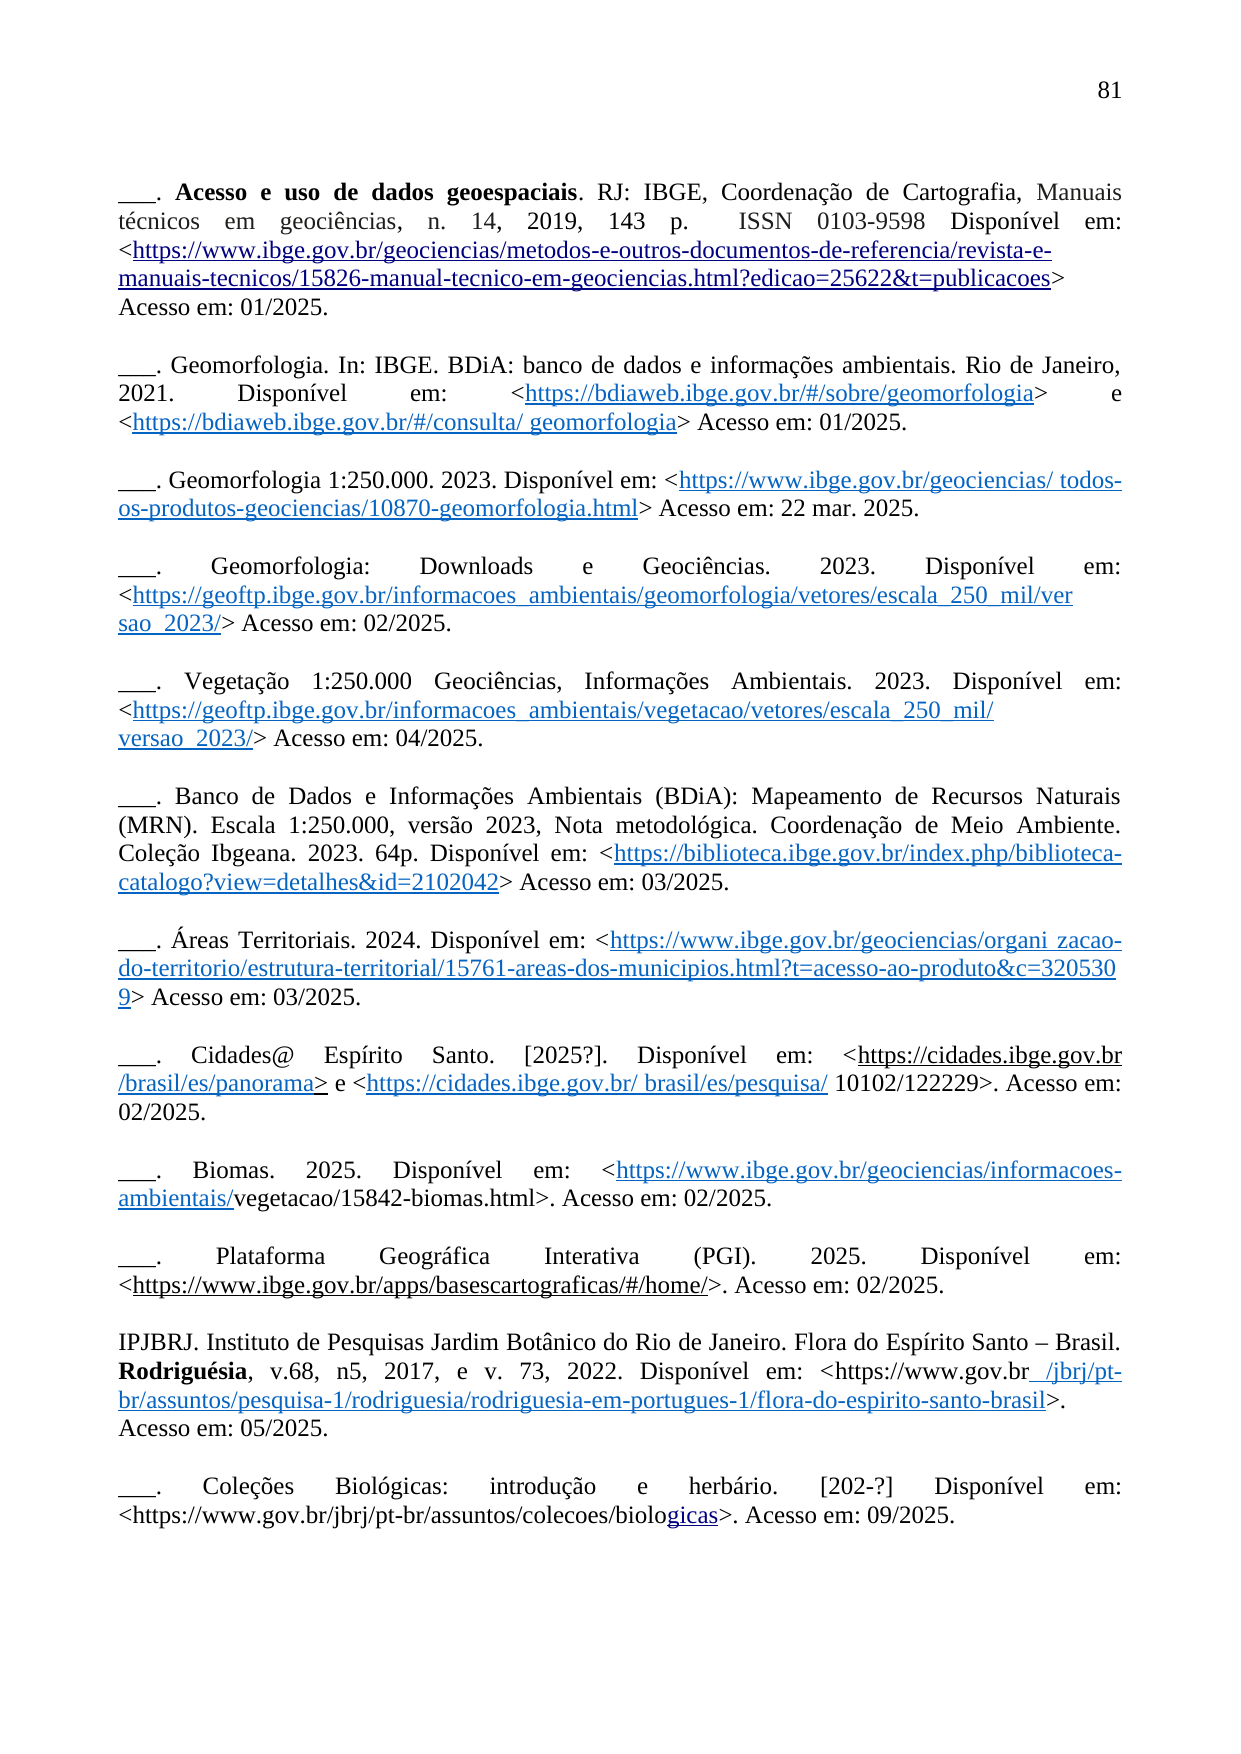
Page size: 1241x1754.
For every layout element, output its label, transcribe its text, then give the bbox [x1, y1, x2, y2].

text ___. Acesso e uso de dados geoespaciais. RJ: IBGE, Coordenação de Cartografia, Manuais técnicos em geociências, n. 14, 2019, 143 p. ISSN 0103-9598 Disponível em: <https://www.ibge.gov.br/geociencias/metodos-e-outros-documentos-de-referencia/revista-e-manuais-tecnicos/15826-manual-tecnico-em-geociencias.html?edicao=25622&t=publicacoes> Acesso em: 01/2025. [118, 177, 1122, 321]
text ___. Plataforma Geográfica Interativa (PGI). 2025. Disponível em: <https://www.ibge.gov.br/apps/basescartograficas/#/home/>. Acesso em: 02/2025. [118, 1241, 1122, 1298]
text ___. Geomorfologia 1:250.000. 2023. Disponível em: <https://www.ibge.gov.br/geociencias/ todos-os-produtos-geociencias/10870-geomorfologia.html> Acesso em: 22 mar. 2025. [118, 465, 1122, 522]
text IPJBRJ. Instituto de Pesquisas Jardim Botânico do Rio de Janeiro. Flora do Espírito Santo – Brasil. Rodriguésia, v.68, n5, 2017, e v. 73, 2022. Disponível em: <https://www.gov.br /jbrj/pt-br/assuntos/pesquisa-1/rodriguesia/rodriguesia-em-portugues-1/flora-do-espirito-santo-brasil>. Acesso em: 05/2025. [118, 1327, 1122, 1442]
text ___. Coleções Biológicas: introdução e herbário. [202-?] Disponível em: <https://www.gov.br/jbrj/pt-br/assuntos/colecoes/biologicas>. Acesso em: 09/2025. [118, 1471, 1122, 1528]
text ___. Geomorfologia: Downloads e Geociências. 2023. Disponível em: <https://geoftp.ibge.gov.br/informacoes_ambientais/geomorfologia/vetores/escala_250_mil/ver sao_2023/> Acesso em: 02/2025. [118, 551, 1122, 637]
text ___. Geomorfologia. In: IBGE. BDiA: banco de dados e informações ambientais. Rio de Janeiro, 2021. Disponível em: <https://bdiaweb.ibge.gov.br/#/sobre/geomorfologia> e <https://bdiaweb.ibge.gov.br/#/consulta/ geomorfologia> Acesso em: 01/2025. [118, 350, 1122, 436]
text ___. Banco de Dados e Informações Ambientais (BDiA): Mapeamento de Recursos Naturais (MRN). Escala 1:250.000, versão 2023, Nota metodológica. Coordenação de Meio Ambiente. Coleção Ibgeana. 2023. 64p. Disponível em: <https://biblioteca.ibge.gov.br/index.php/biblioteca-catalogo?view=detalhes&id=2102042> Acesso em: 03/2025. [118, 781, 1122, 896]
text ___. Vegetação 1:250.000 Geociências, Informações Ambientais. 2023. Disponível em: <https://geoftp.ibge.gov.br/informacoes_ambientais/vegetacao/vetores/escala_250_mil/versao_2023/> Acesso em: 04/2025. [118, 666, 1122, 752]
text ___. Biomas. 2025. Disponível em: <https://www.ibge.gov.br/geociencias/informacoes-ambientais/vegetacao/15842-biomas.html>. Acesso em: 02/2025. [118, 1155, 1122, 1212]
text ___. Cidades@ Espírito Santo. [2025?]. Disponível em: <https://cidades.ibge.gov.br /brasil/es/panorama> e <https://cidades.ibge.gov.br/ brasil/es/pesquisa/ 10102/122229>. Acesso em: 02/2025. [118, 1040, 1122, 1126]
text ___. Áreas Territoriais. 2024. Disponível em: <https://www.ibge.gov.br/geociencias/organi zacao-do-territorio/estrutura-territorial/15761-areas-dos-municipios.html?t=acesso-ao-produto&c=320530 9> Acesso em: 03/2025. [118, 925, 1122, 1011]
